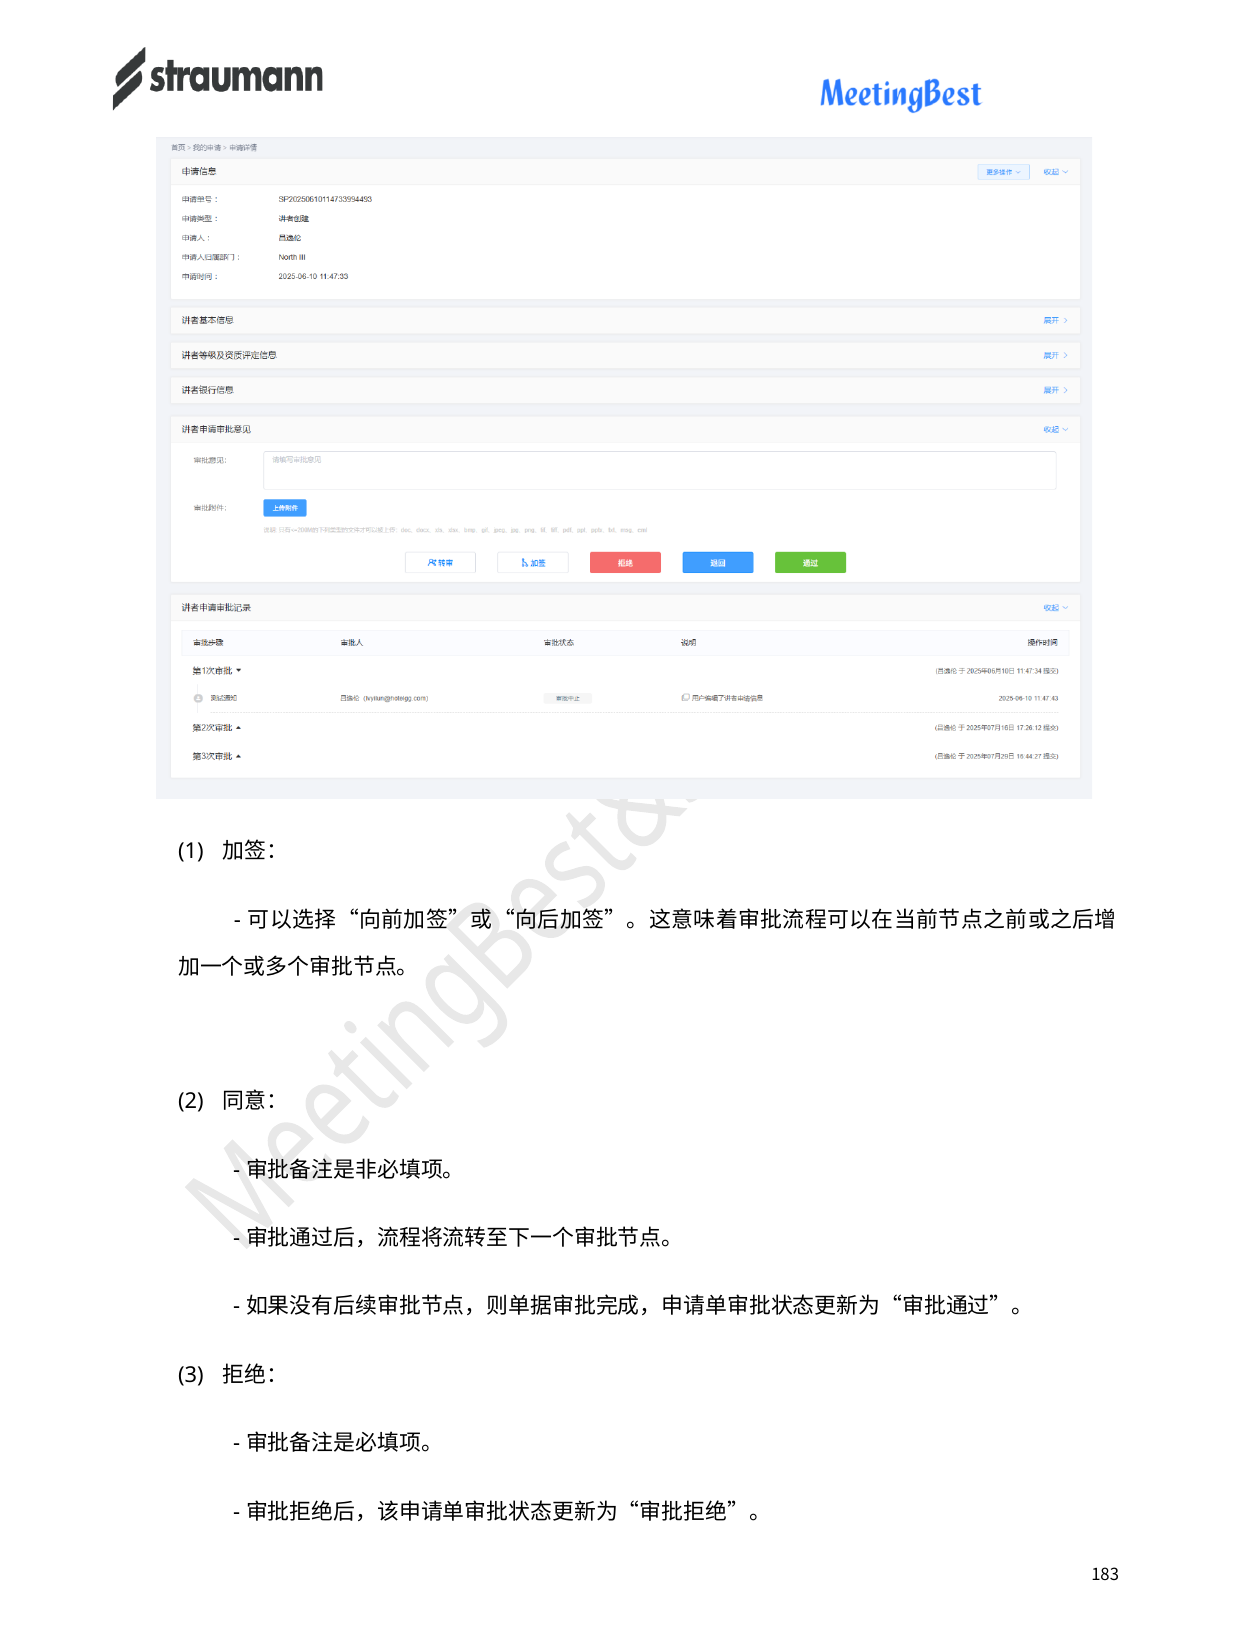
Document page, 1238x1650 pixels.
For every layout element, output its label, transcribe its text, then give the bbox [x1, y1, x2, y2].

text - 审批拒绝后，该申请单审批状态更新为“审批拒绝”。 [178, 1494, 1119, 1526]
list 拒绝： [178, 1357, 1119, 1389]
picture [156, 137, 1093, 799]
text - 如果没有后续审批节点，则单据审批完成，申请单审批状态更新为“审批通过”。 [178, 1288, 1119, 1320]
text - 审批备注是必填项。 [178, 1425, 1119, 1457]
list 同意： [178, 1083, 1119, 1115]
picture [812, 70, 989, 114]
text - 可以选择“向前加签”或“向后加签”。这意味着审批流程可以在当前节点之前或之后增加一个或多个审批节点。 [178, 902, 1119, 981]
list 加签： [178, 833, 1119, 865]
picture [112, 45, 323, 114]
text - 审批备注是非必填项。 [178, 1152, 1119, 1183]
text - 审批通过后，流程将流转至下一个审批节点。 [178, 1220, 1119, 1252]
